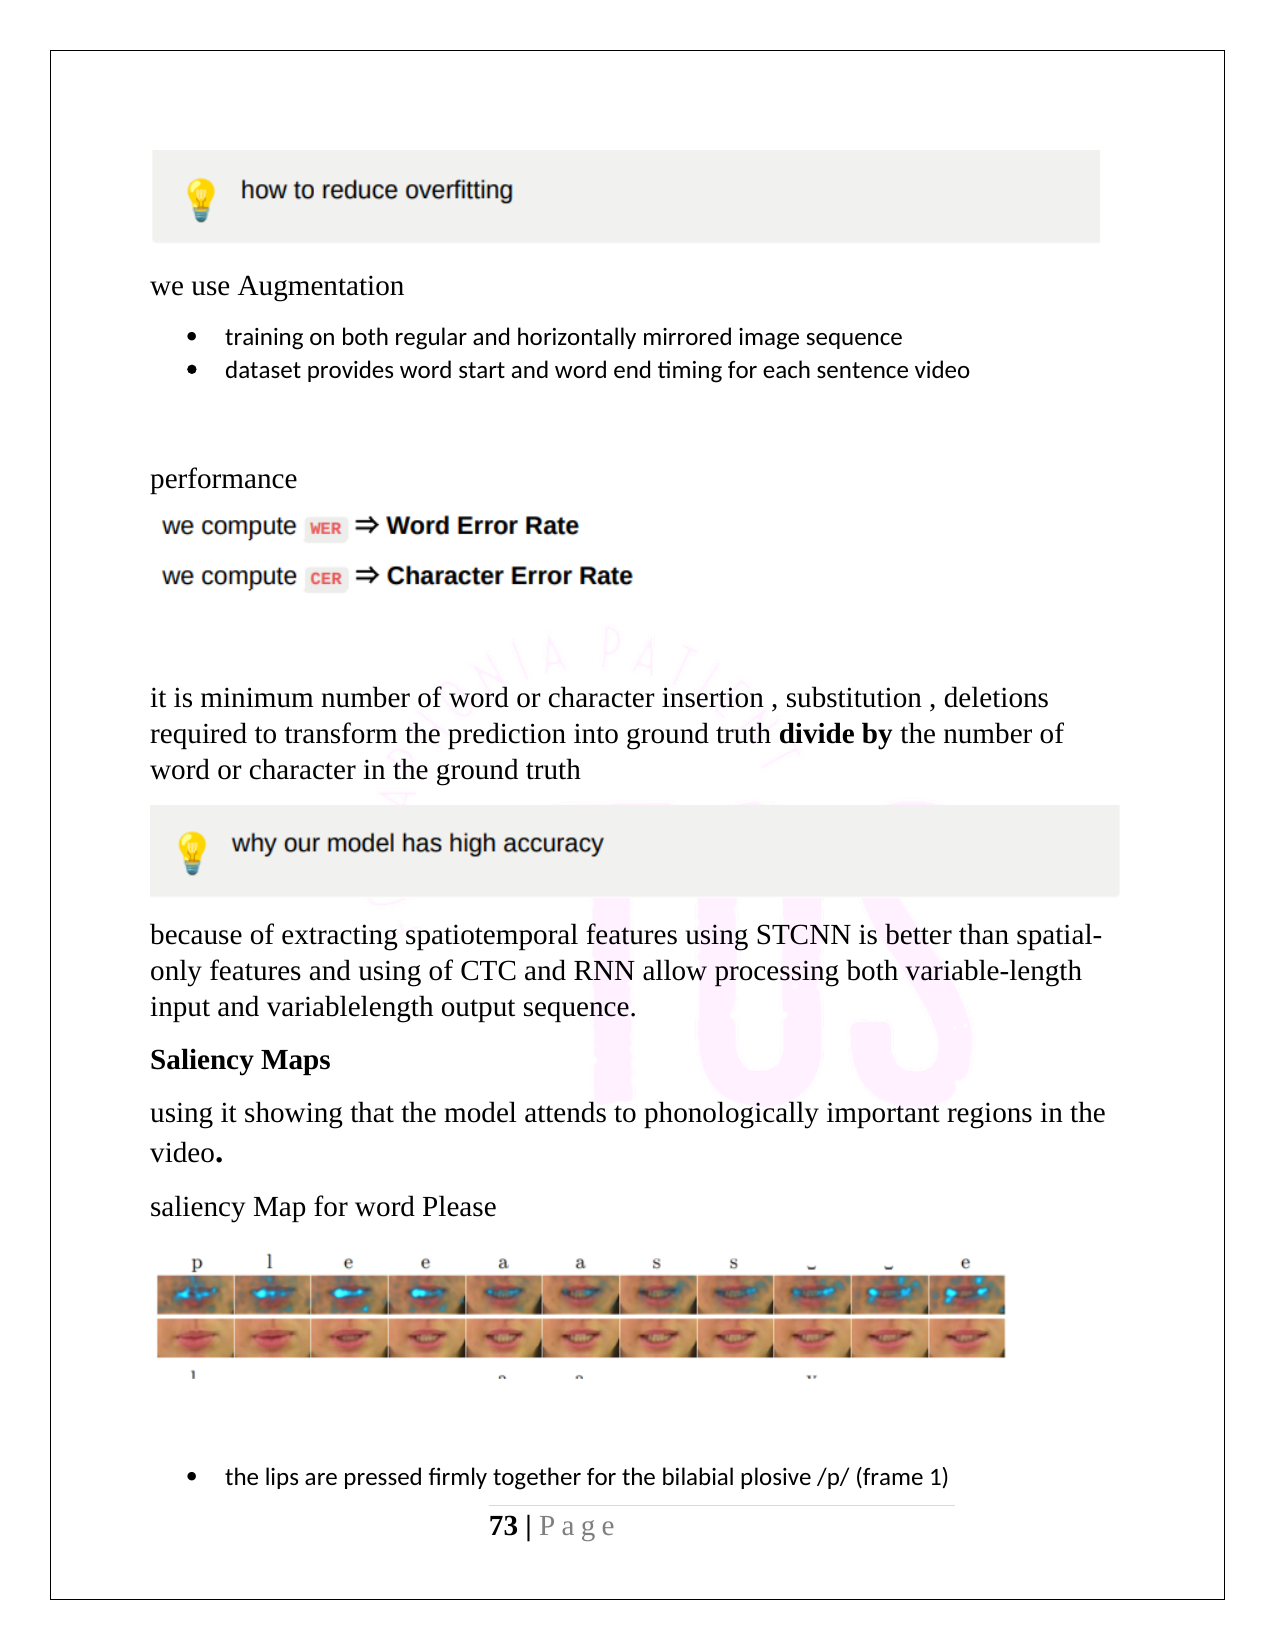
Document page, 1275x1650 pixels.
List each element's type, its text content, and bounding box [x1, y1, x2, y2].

text because of extracting spatiotemporal features using STCNN is better than spatial-only features and using of CTC and RNN allow processing both variable-length input and variablelength output sequence. [150, 917, 1125, 1023]
text performance [150, 461, 1125, 495]
text it is minimum number of word or character insertion , substitution , deletions required to transform the prediction into ground truth divide by the number of word or character in the ground truth [150, 680, 1125, 786]
text using it showing that the model attends to phonologically important regions in the video. [150, 1095, 1125, 1170]
list dataset provides word start and word end timing for each sentence video [187, 354, 1125, 384]
list the lips are pressed firmly together for the bilabial plosive /p/ (frame 1) [187, 1461, 1125, 1491]
text Saliency Maps [150, 1042, 1125, 1076]
text saliency Map for word Please [150, 1189, 1125, 1223]
list training on both regular and horizontally mirrored image sequence [187, 321, 1125, 351]
text we use Augmentation [150, 268, 1125, 302]
